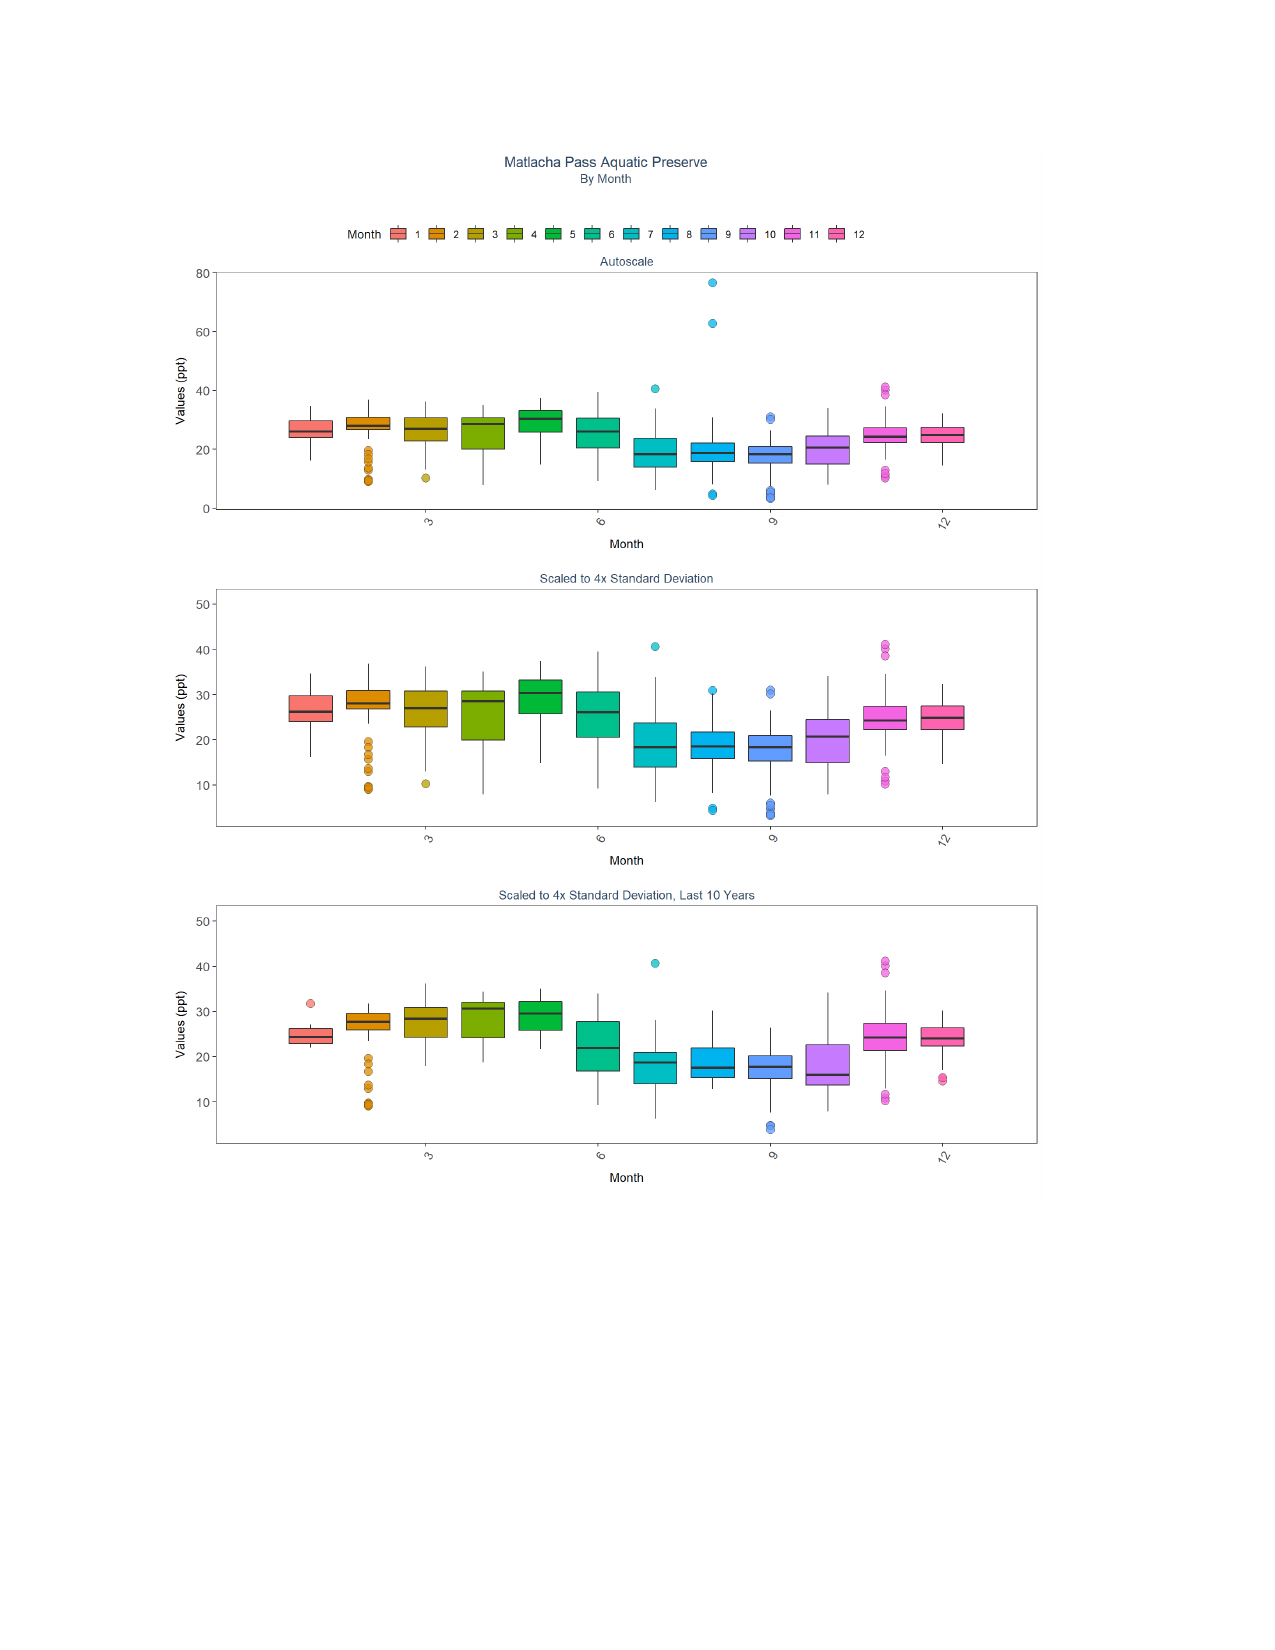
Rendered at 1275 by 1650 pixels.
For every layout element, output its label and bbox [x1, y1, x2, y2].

picture [168, 150, 1044, 1200]
